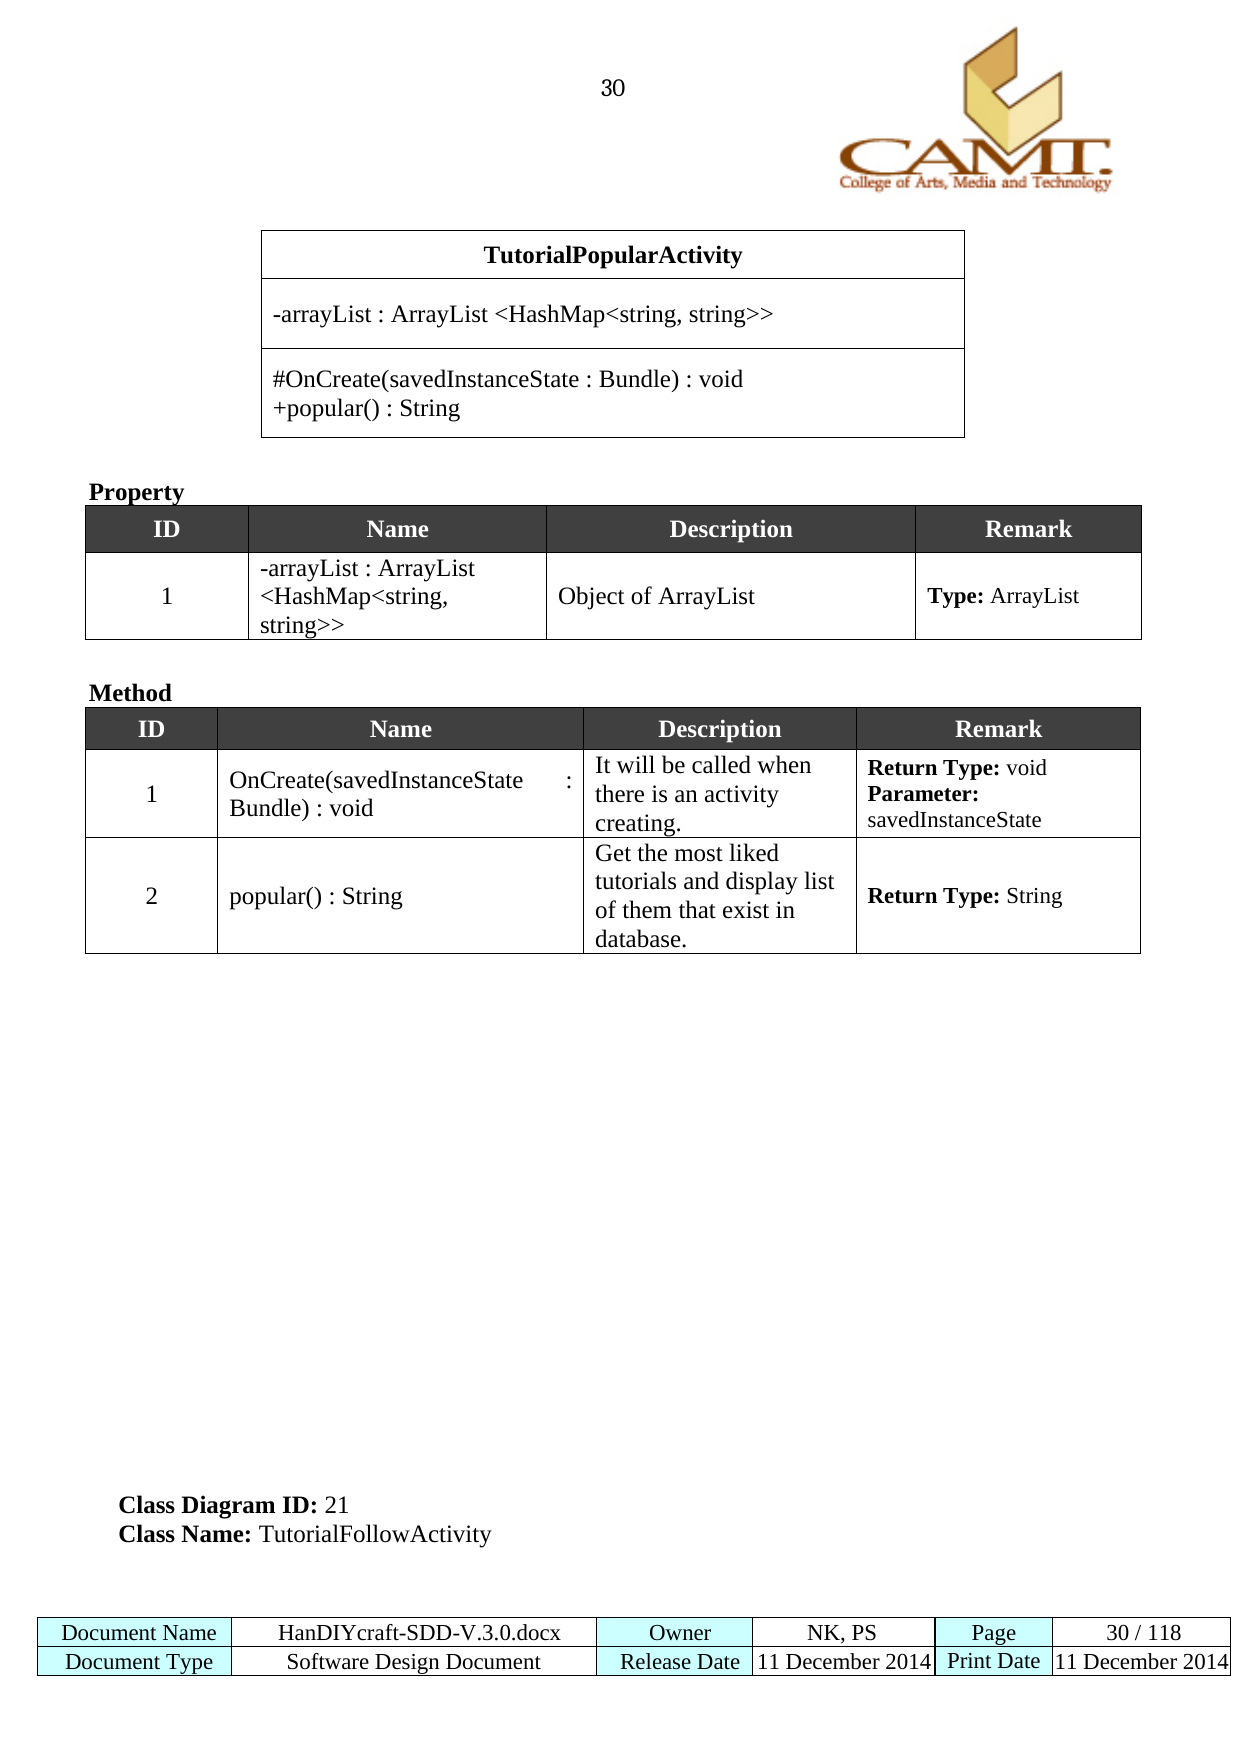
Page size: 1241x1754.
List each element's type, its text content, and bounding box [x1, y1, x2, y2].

table_cell -arrayList : ArrayList <HashMap<string, string>> [262, 279, 964, 348]
table_cell Return Type: void Parameter: savedInstanceState [857, 750, 1140, 837]
table_cell 1 [86, 553, 248, 639]
text Class Name: TutorialFollowActivity [118, 1519, 1108, 1548]
list Method [88, 678, 1108, 707]
table_header TutorialPopularActivity [262, 231, 964, 278]
table_header Name [249, 506, 546, 552]
text Class Diagram ID: 21 [118, 1490, 1108, 1519]
list Property [88, 477, 1108, 505]
table_header ID [86, 506, 248, 552]
table_cell It will be called when there is an activity creating. [584, 750, 856, 837]
table_cell popular() : String [218, 838, 583, 953]
table_header Description [584, 708, 856, 749]
table_cell 1 [86, 750, 217, 837]
table_cell Get the most liked tutorials and display list of them that exist in database. [584, 838, 856, 953]
table_header Remark [857, 708, 1140, 749]
picture [755, 18, 1221, 207]
table_header Remark [916, 506, 1141, 552]
table_header ID [86, 708, 217, 749]
table_cell Return Type: String [857, 838, 1140, 953]
table_cell OnCreate(savedInstanceState : Bundle) : void [218, 750, 583, 837]
table_header Description [547, 506, 915, 552]
table_cell Type: ArrayList [916, 553, 1141, 639]
table_cell #OnCreate(savedInstanceState : Bundle) : void +popular() : String [262, 349, 964, 437]
table_cell -arrayList : ArrayList <HashMap<string, string>> [249, 553, 546, 639]
table_cell 2 [86, 838, 217, 953]
table_header Name [218, 708, 583, 749]
table_cell Object of ArrayList [547, 553, 915, 639]
